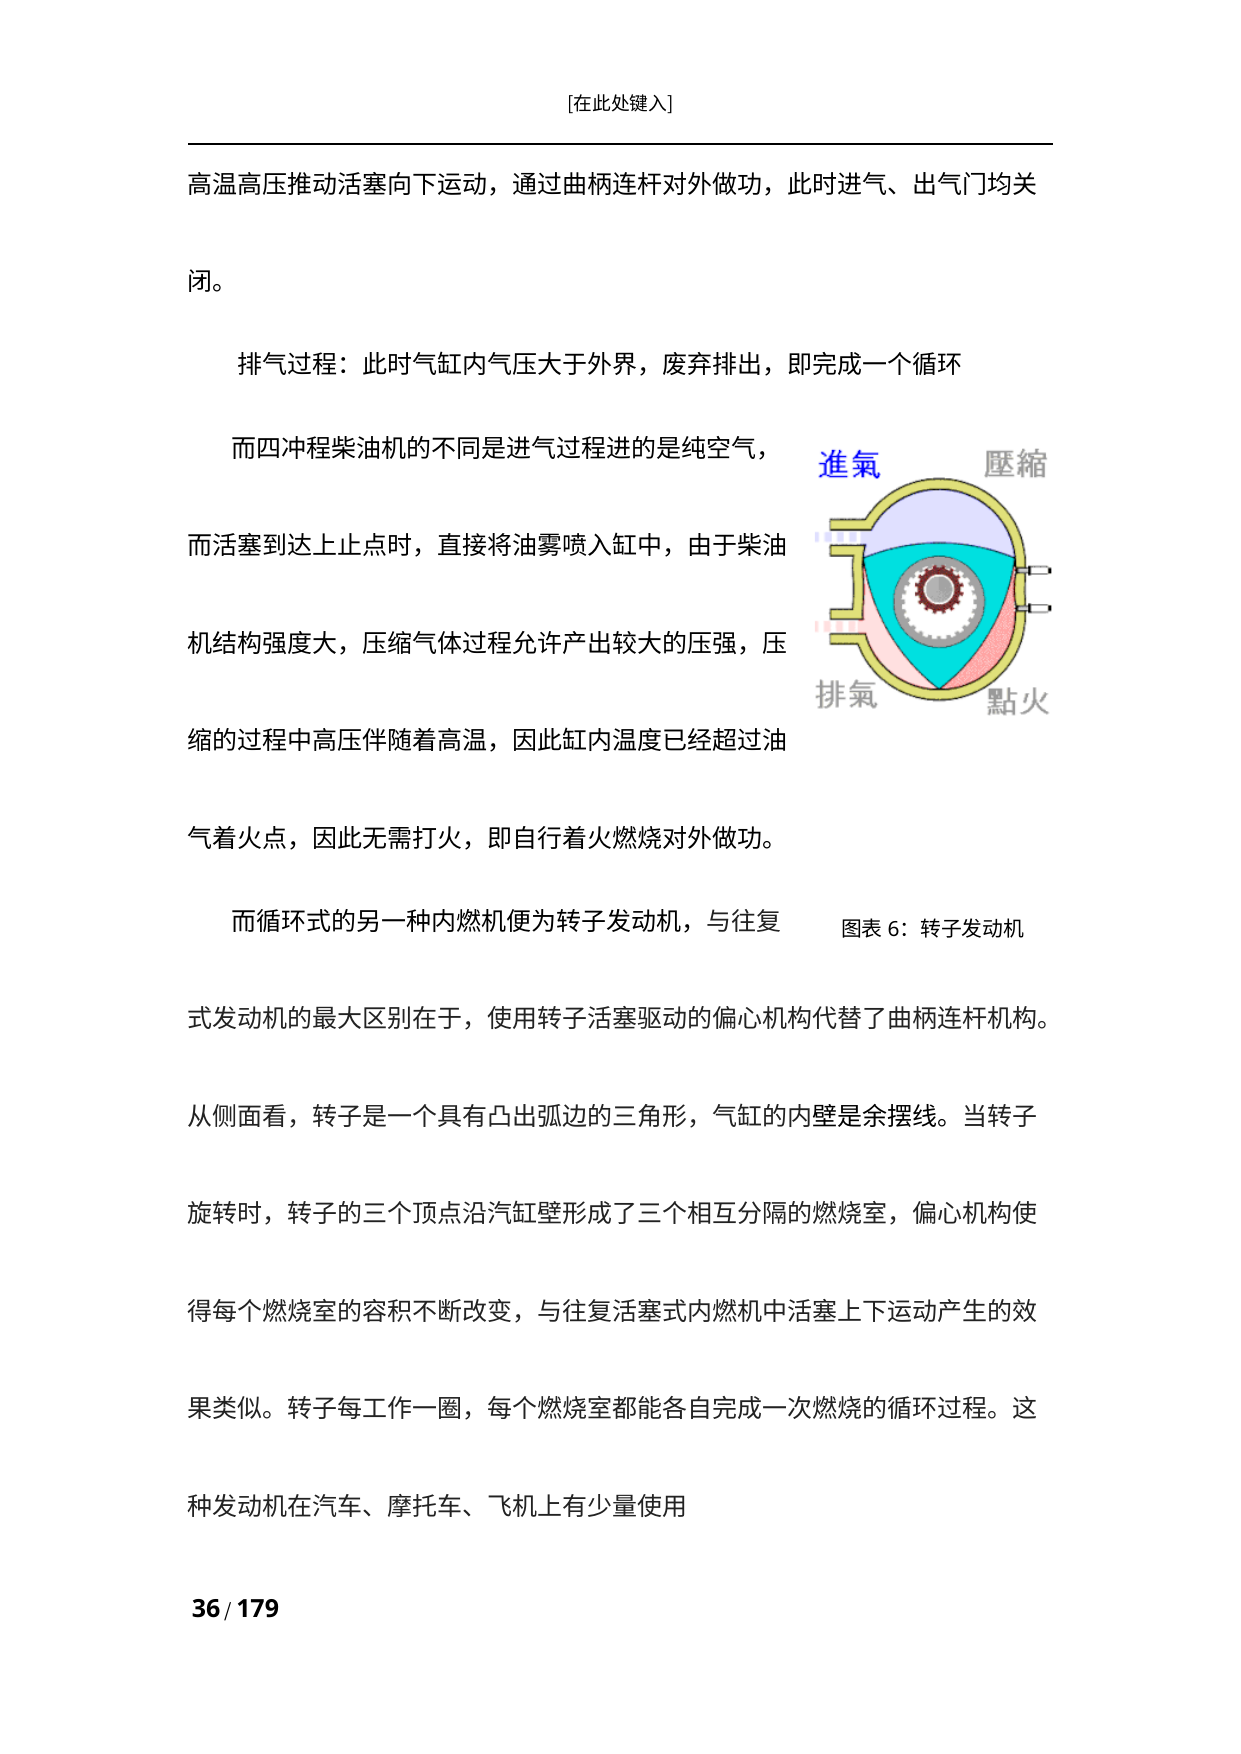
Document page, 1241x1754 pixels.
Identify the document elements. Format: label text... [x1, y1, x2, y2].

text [187, 150, 1053, 312]
picture [814, 431, 1052, 748]
text 排气过程：此时气缸内气压大于外界，废弃排出，即完成一个循环 [187, 331, 1053, 396]
text 而四冲程柴油机的不同是进气过程进的是纯空气，而活塞到达上止点时，直接将油雾喷入缸中，由于柴油机结构强度大，压缩气体过程允许产出较大的压强，压缩的过程中高压伴随着高温，因此缸内温度已经超过油气着火点，因此无需打火，即自行着火燃烧对外做功。 [187, 414, 1053, 869]
text 而循环式的另一种内燃机便为转子发动机，与往复式发动机的最大区别在于，使用转子活塞驱动的偏心机构代替了曲柄连杆机构。从侧面看，转子是一个具有凸出弧边的三角形，气缸的内壁是余摆线。当转子旋转时，转子的三个顶点沿汽缸壁形成了三个相互分隔的燃烧室，偏心机构使得每个燃烧室的容积不断改变，与往复活塞式内燃机中活塞上下运动产生的效果类似。转子每工作一圈，每个燃烧室都能各自完成一次燃烧的循环过程。这种发动机在汽车、摩托车、飞机上有少量使用 [187, 887, 1053, 1537]
